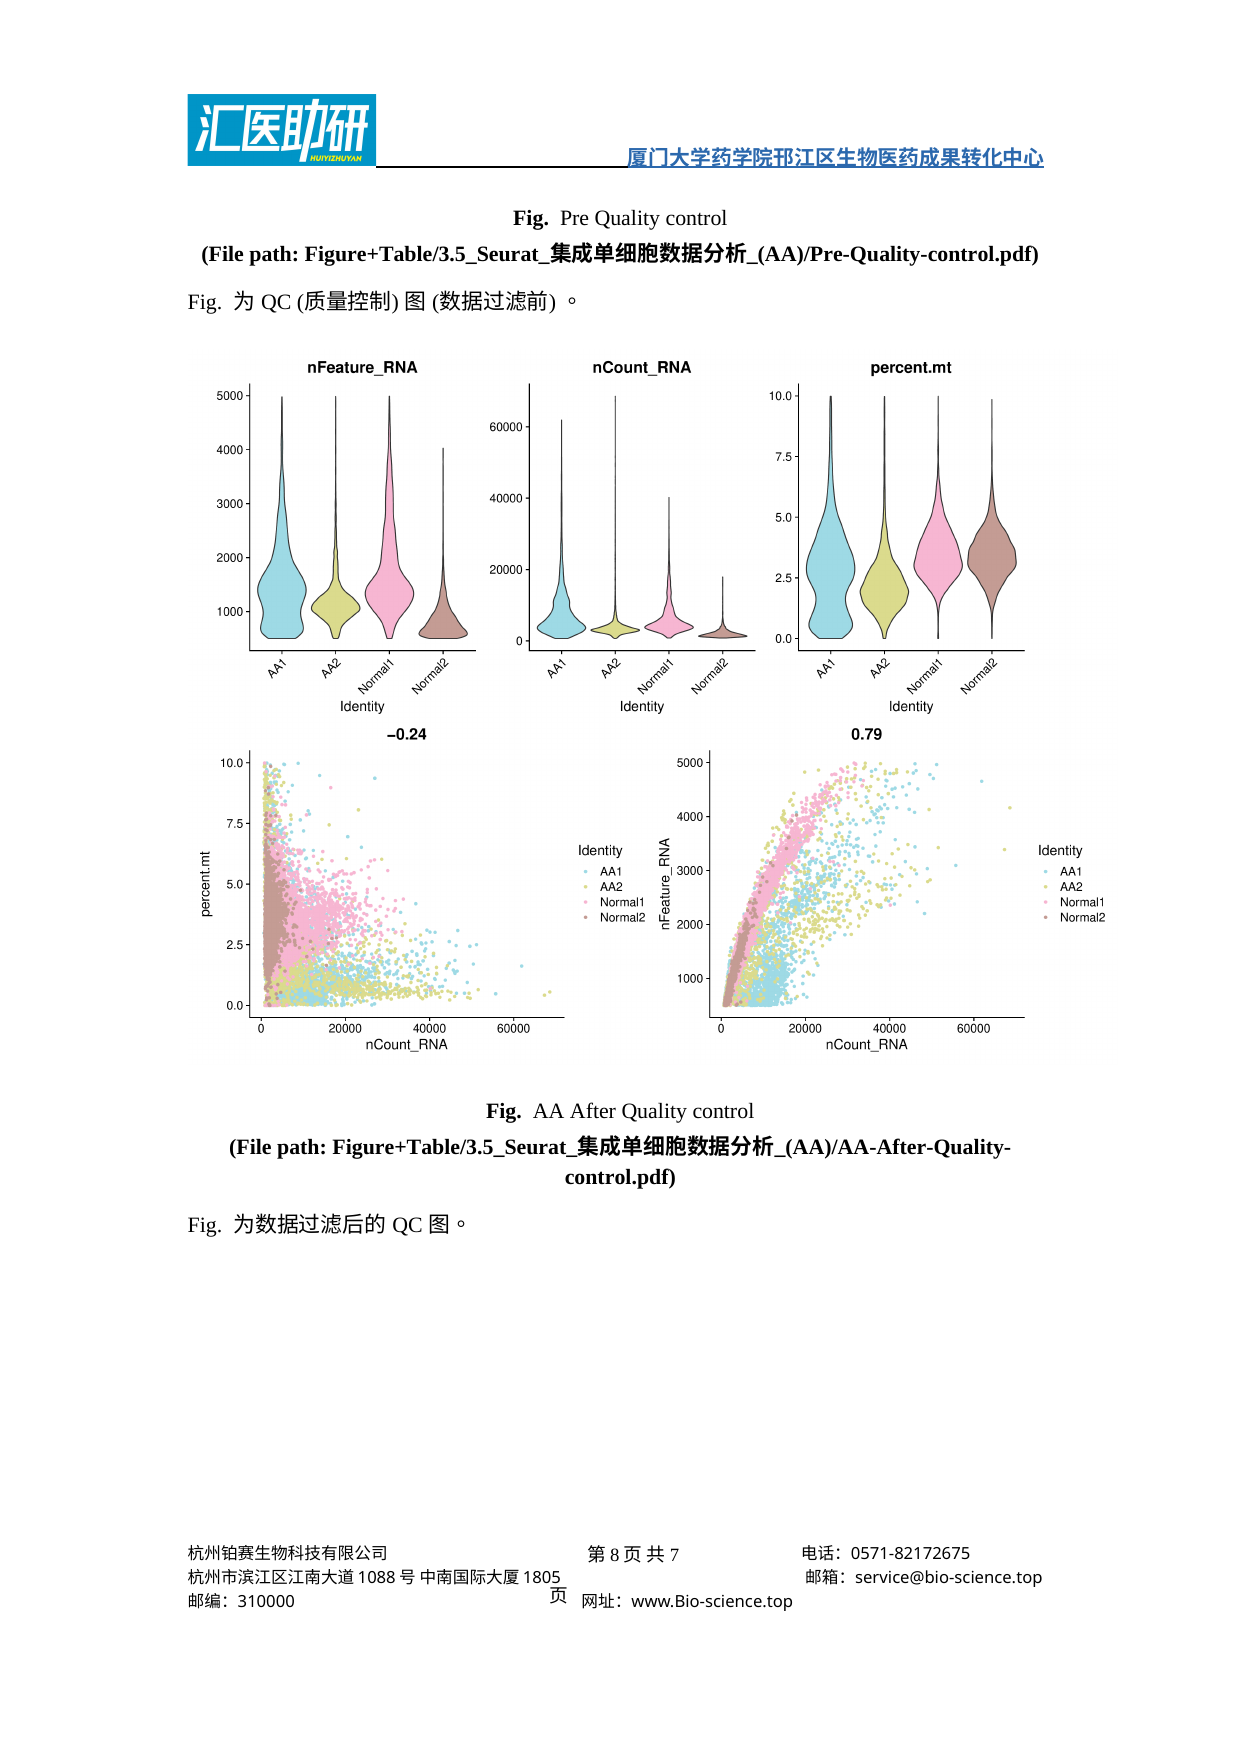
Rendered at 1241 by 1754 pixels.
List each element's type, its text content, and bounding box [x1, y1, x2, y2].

picture [196, 131, 208, 150]
text Fig. Pre Quality control [187, 205, 1053, 230]
text Fig. 为数据过滤后的 QC 图。 [187, 1209, 1053, 1239]
picture [210, 106, 243, 150]
picture [201, 118, 208, 127]
text (File path: Figure+Table/3.5_Seurat_集成单细胞数据分析_(AA)/Pre-Quality-control.pdf) [187, 237, 1053, 267]
text Fig. AA After Quality control [187, 1098, 1053, 1123]
picture [204, 106, 210, 114]
text Fig. 为 QC (质量控制) 图 (数据过滤前) 。 [187, 286, 1053, 316]
picture [327, 106, 368, 150]
picture [187, 349, 1118, 1065]
picture [282, 99, 327, 161]
text (File path: Figure+Table/3.5_Seurat_集成单细胞数据分析_(AA)/AA-After-Quality-control.pdf) [187, 1131, 1053, 1191]
picture [243, 106, 284, 150]
